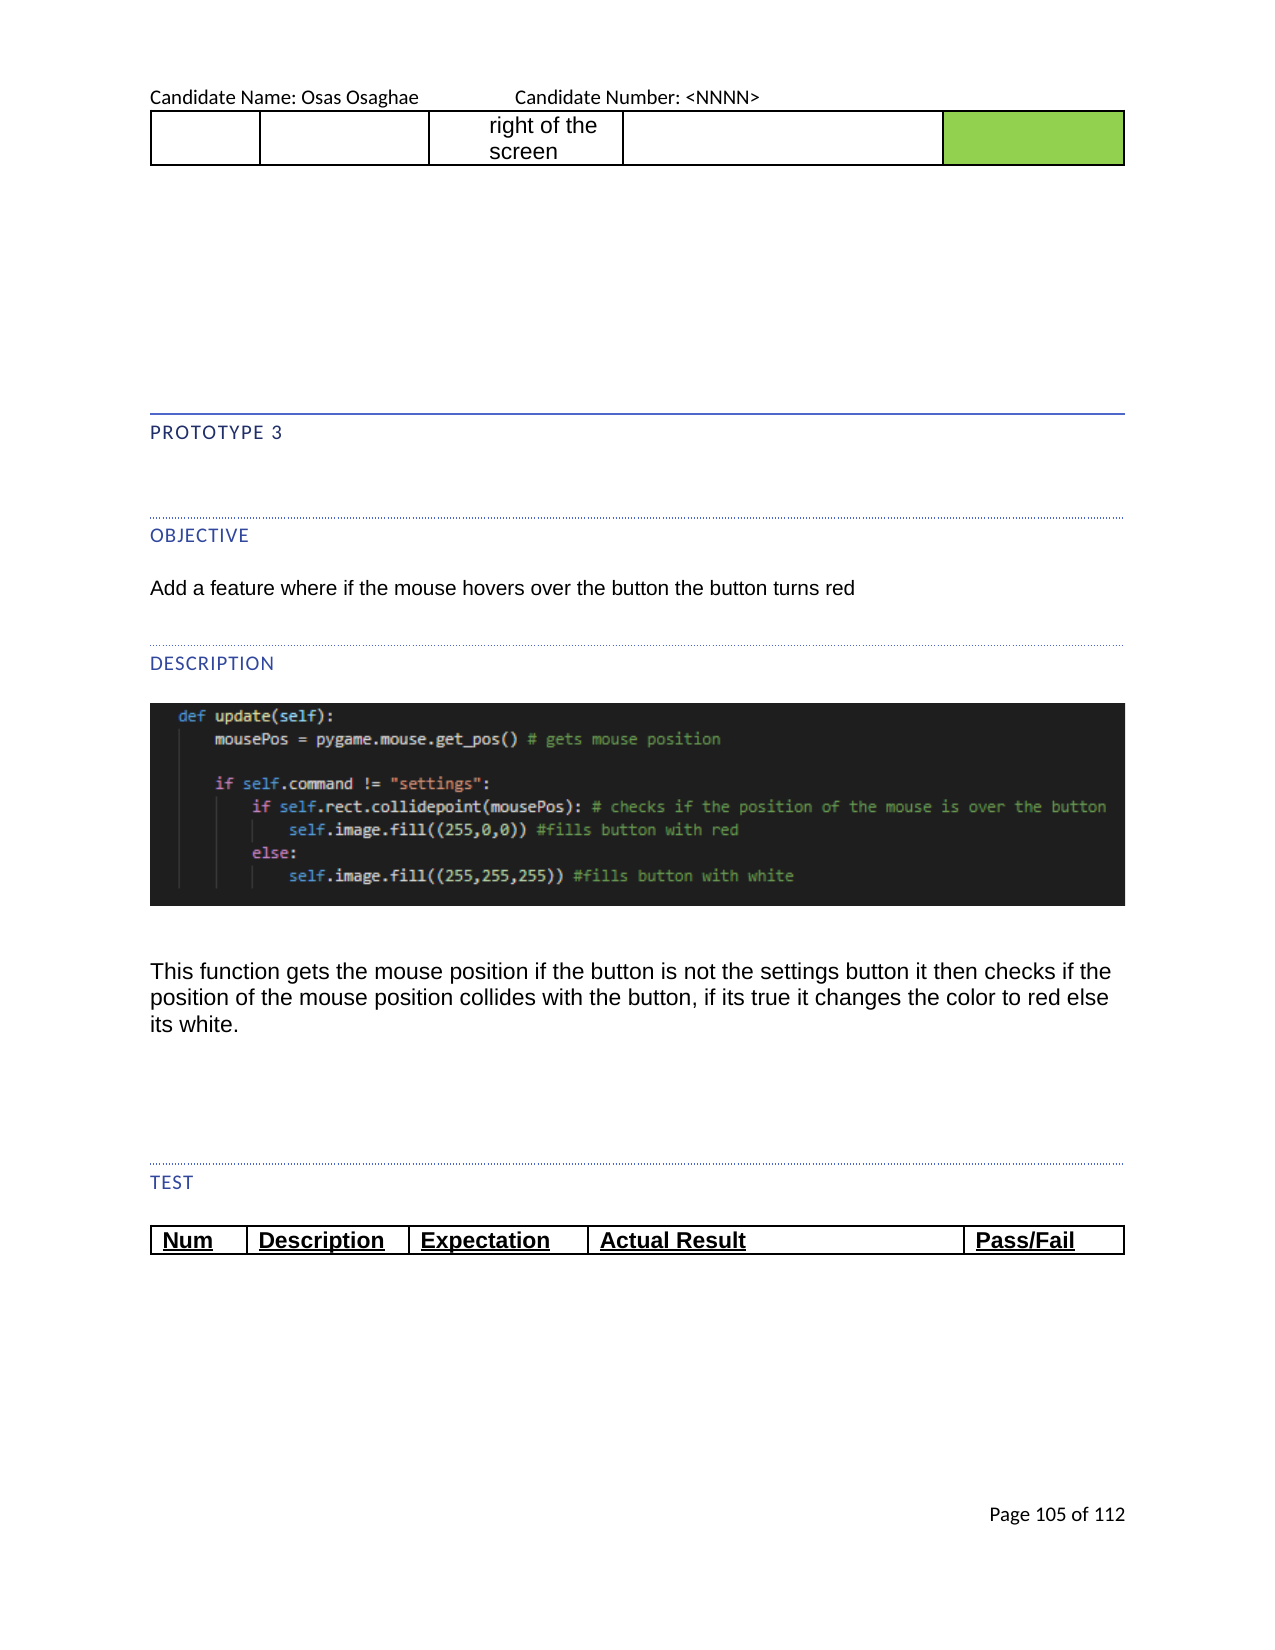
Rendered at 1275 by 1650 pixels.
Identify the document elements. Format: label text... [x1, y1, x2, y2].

subtitle Objective [150, 517, 1125, 548]
subtitle Description [150, 644, 1125, 676]
table_header Num [152, 1227, 246, 1253]
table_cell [261, 112, 428, 164]
table_cell Pass [944, 112, 1123, 164]
subtitle Test [150, 1163, 1125, 1194]
table_header Expectation [410, 1227, 587, 1253]
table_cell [624, 112, 942, 164]
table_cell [430, 112, 622, 164]
table_header Actual Result [589, 1227, 963, 1253]
picture [150, 703, 1125, 906]
table_cell 2 [152, 112, 259, 164]
text Add a feature where if the mouse hovers over the button the button turns red [150, 576, 1125, 600]
text This function gets the mouse position if the button is not the settings button it then checks if the position of the mouse position collides with the button, if its true it changes the color to red else its white. [150, 958, 1125, 1037]
table_header Pass/Fail [965, 1227, 1123, 1253]
subtitle Prototype 3 [150, 415, 1125, 444]
table_header Description [248, 1227, 408, 1253]
